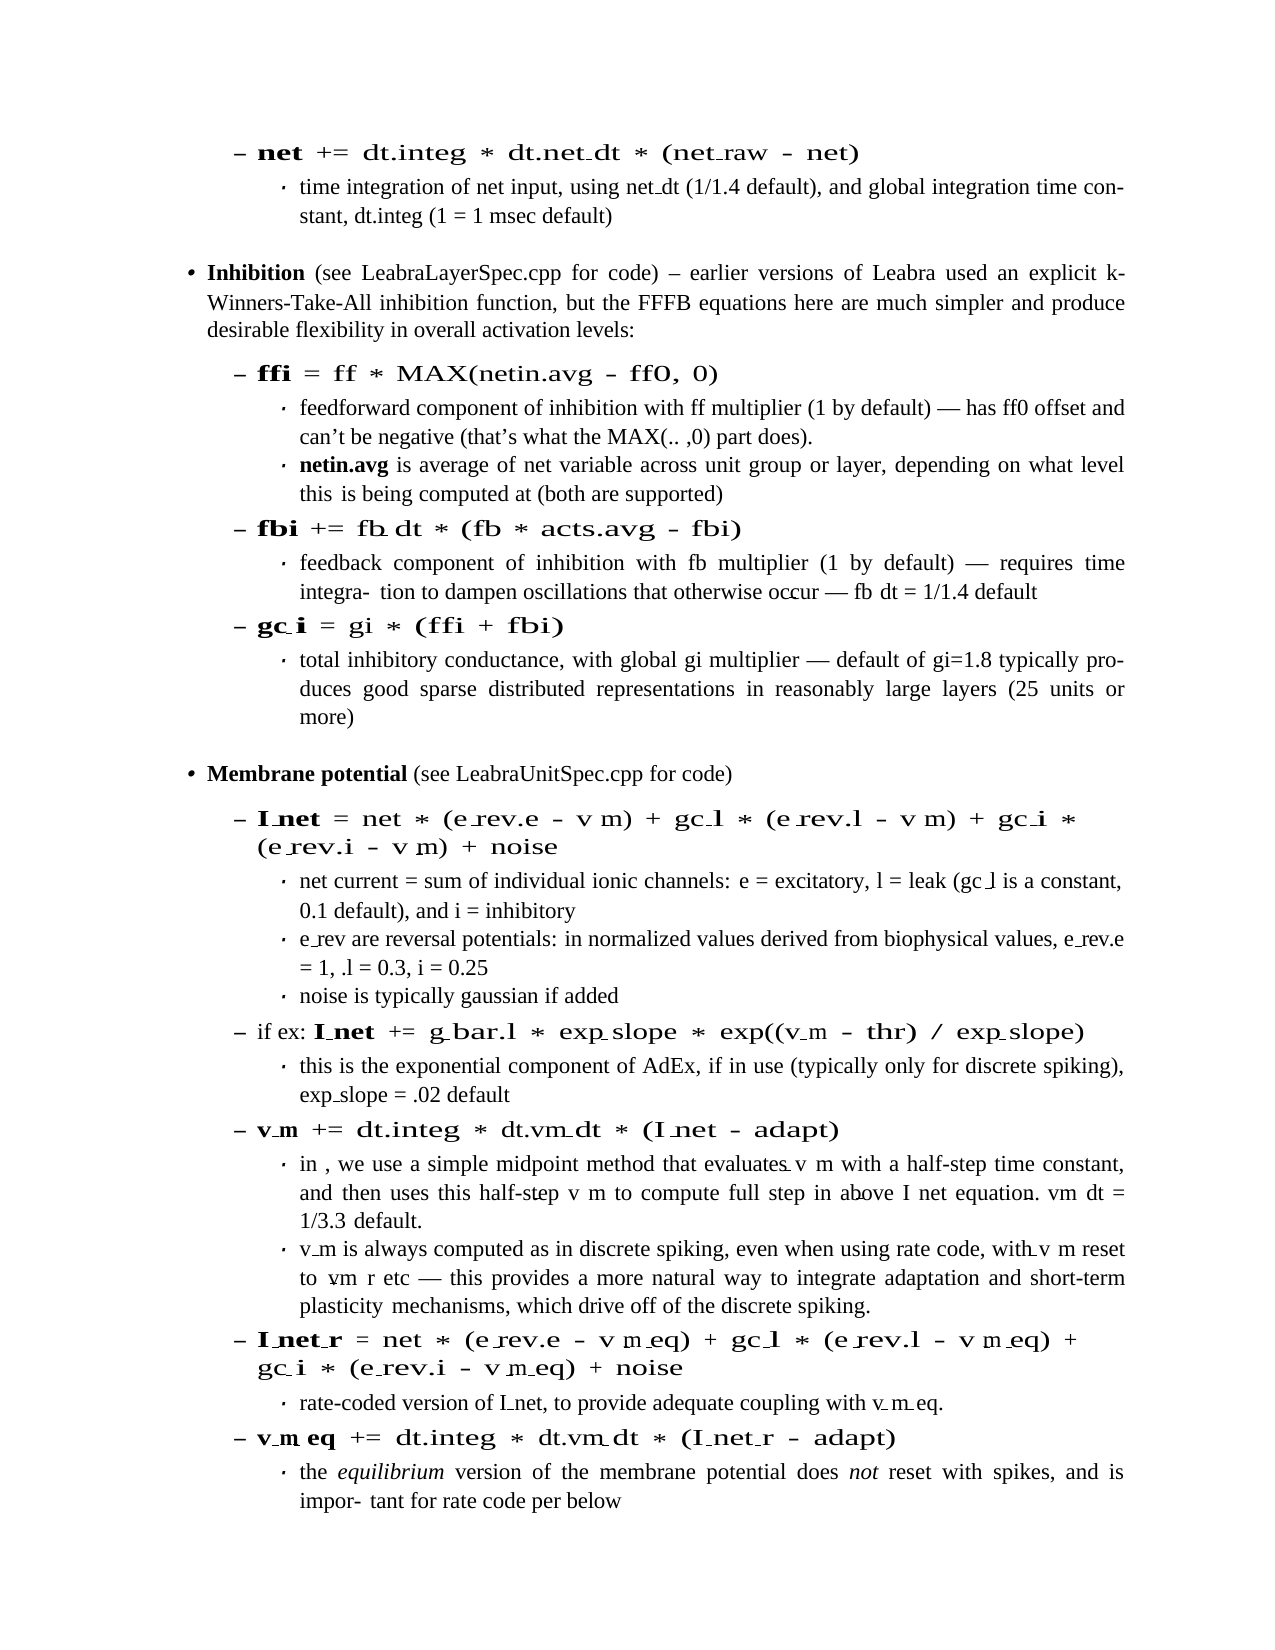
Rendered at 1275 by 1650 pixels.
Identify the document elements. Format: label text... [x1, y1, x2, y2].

list ffi = ff * MAX(netin.avg - ff0, 0) [234, 360, 1137, 390]
list v m is always computed as in discrete spiking, even when using rate code, with v m reset to vm r etc — this provides a more natural way to integrate adaptation and short-term plasticity mechanisms, which drive off of the discrete spiking. [277, 1235, 1125, 1318]
list feedforward component of inhibition with ff multiplier (1 by default) — has ff0 offset and can’t be negative (that’s what the MAX(.. ,0) part does). [277, 394, 1125, 449]
list net current = sum of individual ionic channels: e = excitatory, l = leak (gc l is a constant, [277, 867, 1137, 896]
list net += dt.integ * dt.net dt * (net raw - net) [234, 139, 1137, 169]
list netin.avg is average of net variable across unit group or layer, depending on what level this is being computed at (both are supported) [277, 451, 1125, 507]
list v m eq += dt.integ * dt.vm dt * (I net r - adapt) [234, 1424, 1137, 1454]
list the equilibrium version of the membrane potential does not reset with spikes, and is impor- tant for rate code per below [277, 1458, 1125, 1514]
list gc i = gi * (ffi + fbi) [234, 612, 1137, 642]
list total inhibitory conductance, with global gi multiplier — default of gi=1.8 typically pro- duces good sparse distributed representations in reasonably large layers (25 units or more) [277, 646, 1125, 729]
text 0.1 default), and i = inhibitory [299, 897, 1137, 923]
list e rev are reversal potentials: in normalized values derived from biophysical values, e rev.e [277, 925, 1137, 953]
list I net r = net * (e rev.e - v m eq) + gc l * (e rev.l - v m eq) + gc i * (e rev.i - v m eq) + noise [234, 1325, 1081, 1381]
list this is the exponential component of AdEx, if in use (typically only for discrete spiking), exp slope = .02 default [277, 1052, 1125, 1108]
list v m += dt.integ * dt.vm dt * (I net - adapt) [234, 1116, 1137, 1146]
text = 1, .l = 0.3, i = 0.25 [299, 954, 1137, 981]
list Membrane potential (see LeabraUnitSpec.cpp for code) [184, 760, 1137, 788]
list fbi += fb dt * (fb * acts.avg - fbi) [234, 515, 1137, 545]
list in , we use a simple midpoint method that evaluates v m with a half-step time constant, and then uses this half-step v m to compute full step in above I net equation. vm dt = 1/3.3 default. [277, 1149, 1125, 1233]
list time integration of net input, using net dt (1/1.4 default), and global integration time con- stant, dt.integ (1 = 1 msec default) [277, 173, 1125, 228]
list rate-coded version of I net, to provide adequate coupling with v m eq. [277, 1388, 1137, 1417]
list noise is typically gaussian if added [277, 983, 1137, 1011]
list Inhibition (see LeabraLayerSpec.cpp for code) – earlier versions of Leabra used an explicit k- Winners-Take-All inhibition function, but the FFFB equations here are much simpler and produce desirable flexibility in overall activation levels: [184, 259, 1125, 343]
list feedback component of inhibition with fb multiplier (1 by default) — requires time integra- tion to dampen oscillations that otherwise occur — fb dt = 1/1.4 default [277, 548, 1125, 604]
list if ex: I net += g bar.l * exp slope * exp((v m - thr) / exp slope) [234, 1018, 1137, 1048]
list I net = net * (e rev.e - v m) + gc l * (e rev.l - v m) + gc i * (e rev.i - v m) + noise [234, 804, 1078, 860]
